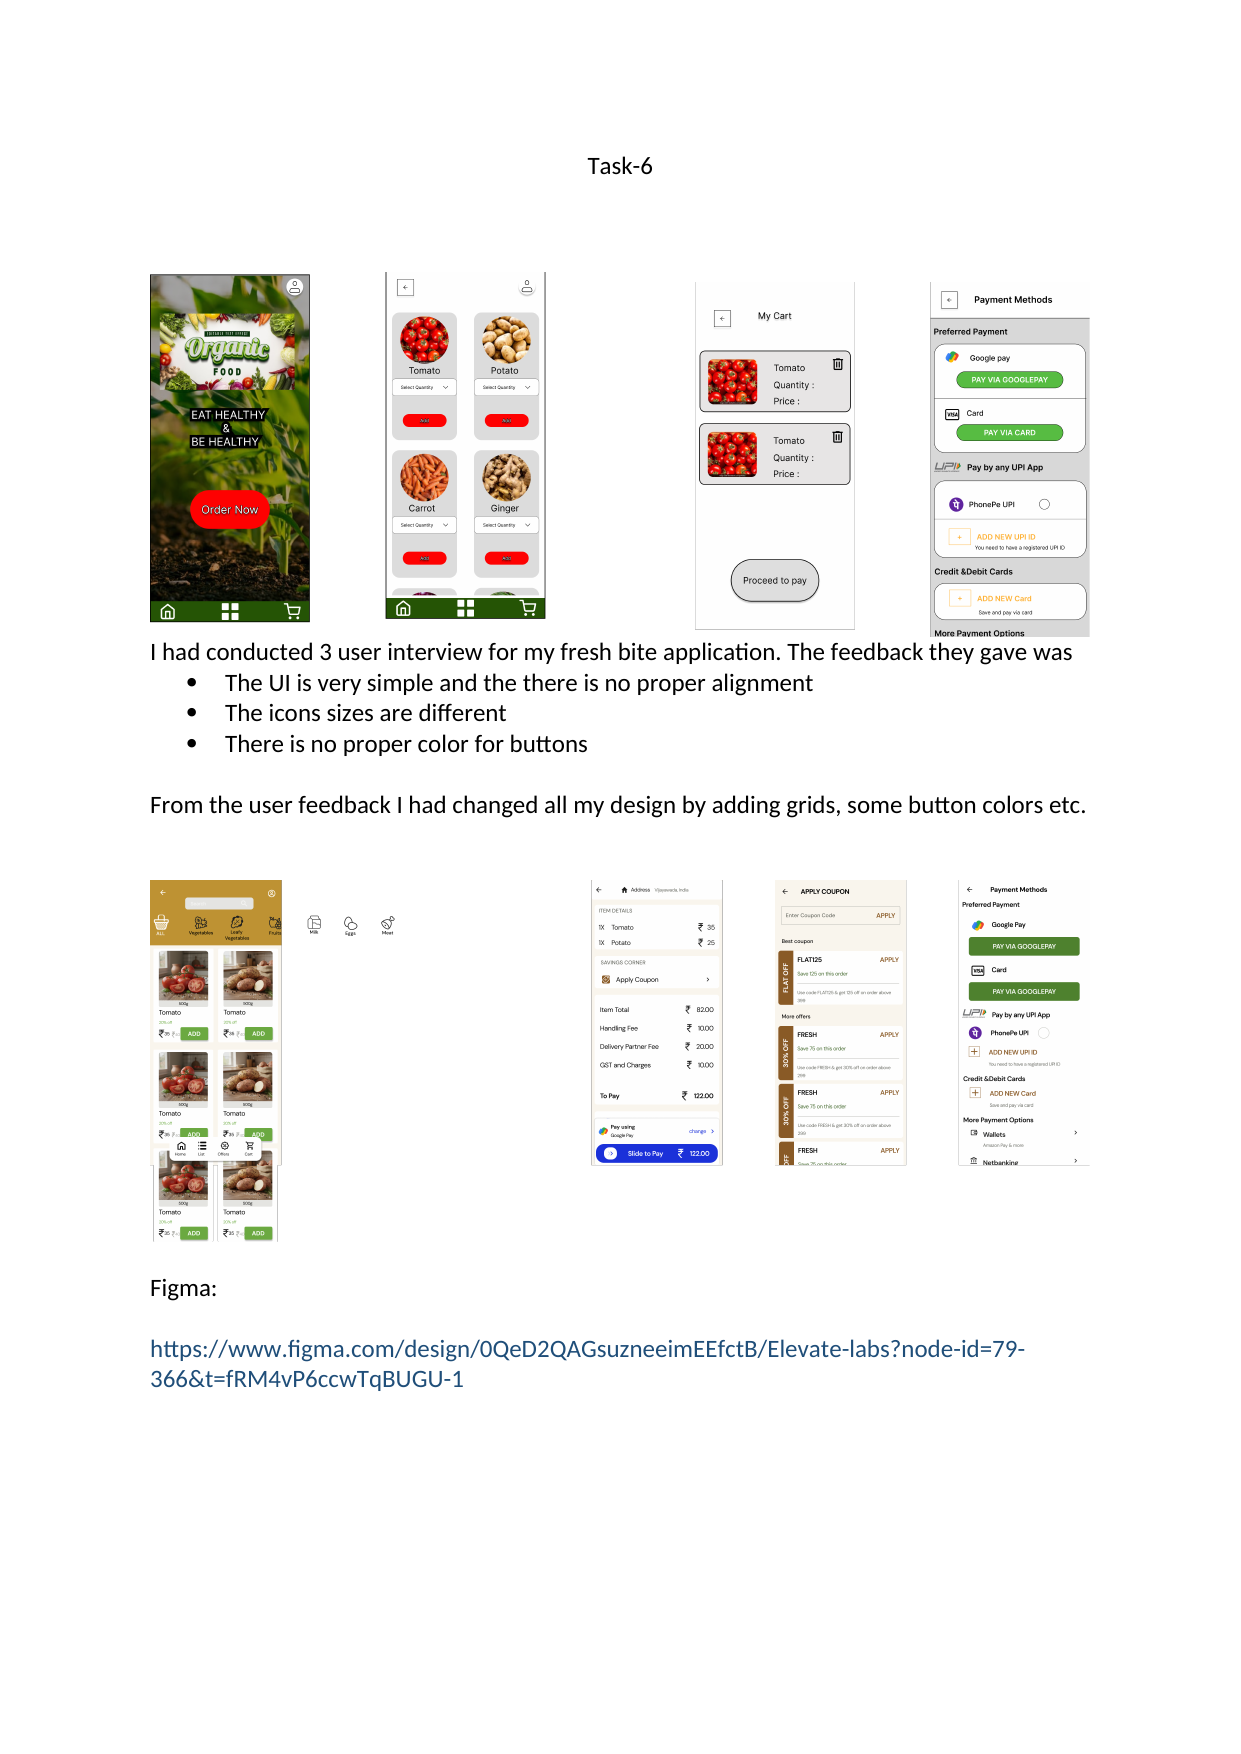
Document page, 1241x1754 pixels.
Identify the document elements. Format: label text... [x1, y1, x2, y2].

list The icons sizes are different [187, 697, 1090, 728]
text I had conducted 3 user interview for my fresh bite application. The feedback they gave was [150, 637, 1090, 667]
list There is no proper color for buttons [187, 728, 1090, 758]
picture [150, 272, 1090, 637]
picture [150, 880, 1090, 1242]
text Figma: [150, 1272, 1090, 1303]
text From the user feedback I had changed all my design by adding grids, some button colors etc. [150, 789, 1090, 819]
text Task-6 [150, 150, 1090, 181]
list The UI is very simple and the there is no proper alignment [187, 667, 1090, 697]
text https://www.figma.com/design/0QeD2QAGsuzneeimEEfctB/Elevate-labs?node-id=79-366&t=fRM4vP6ccwTqBUGU-1 [150, 1333, 1090, 1394]
